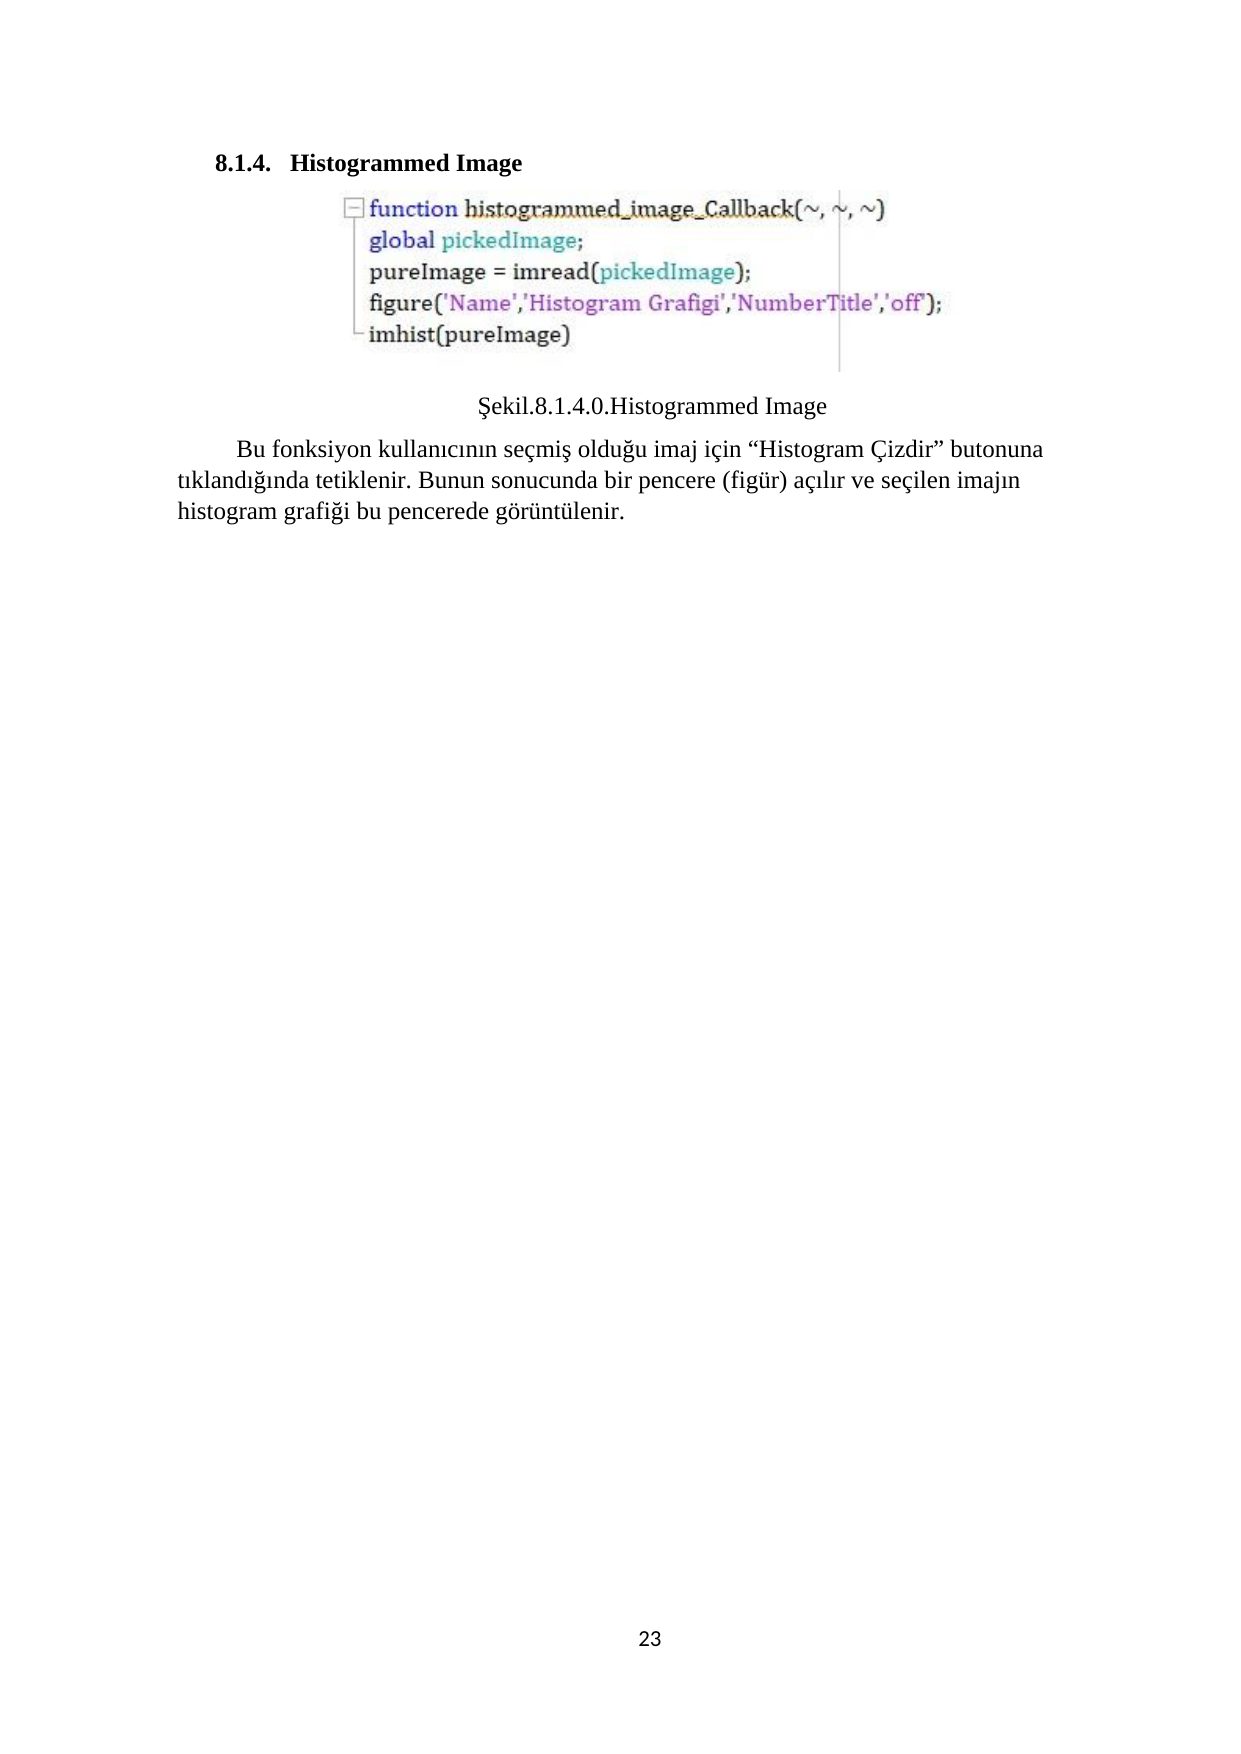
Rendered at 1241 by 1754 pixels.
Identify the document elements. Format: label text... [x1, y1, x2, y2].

text Bu fonksiyon kullanıcının seçmiş olduğu imaj için “Histogram Çizdir” butonuna tıklandığında tetiklenir. Bunun sonucunda bir pencere (figür) açılır ve seçilen imajın histogram grafiği bu pencerede görüntülenir. [177, 434, 1122, 525]
text Şekil.8.1.4.0.Histogrammed Image [402, 391, 1122, 420]
subtitle Histogrammed Image [215, 148, 1122, 176]
picture [338, 190, 961, 372]
